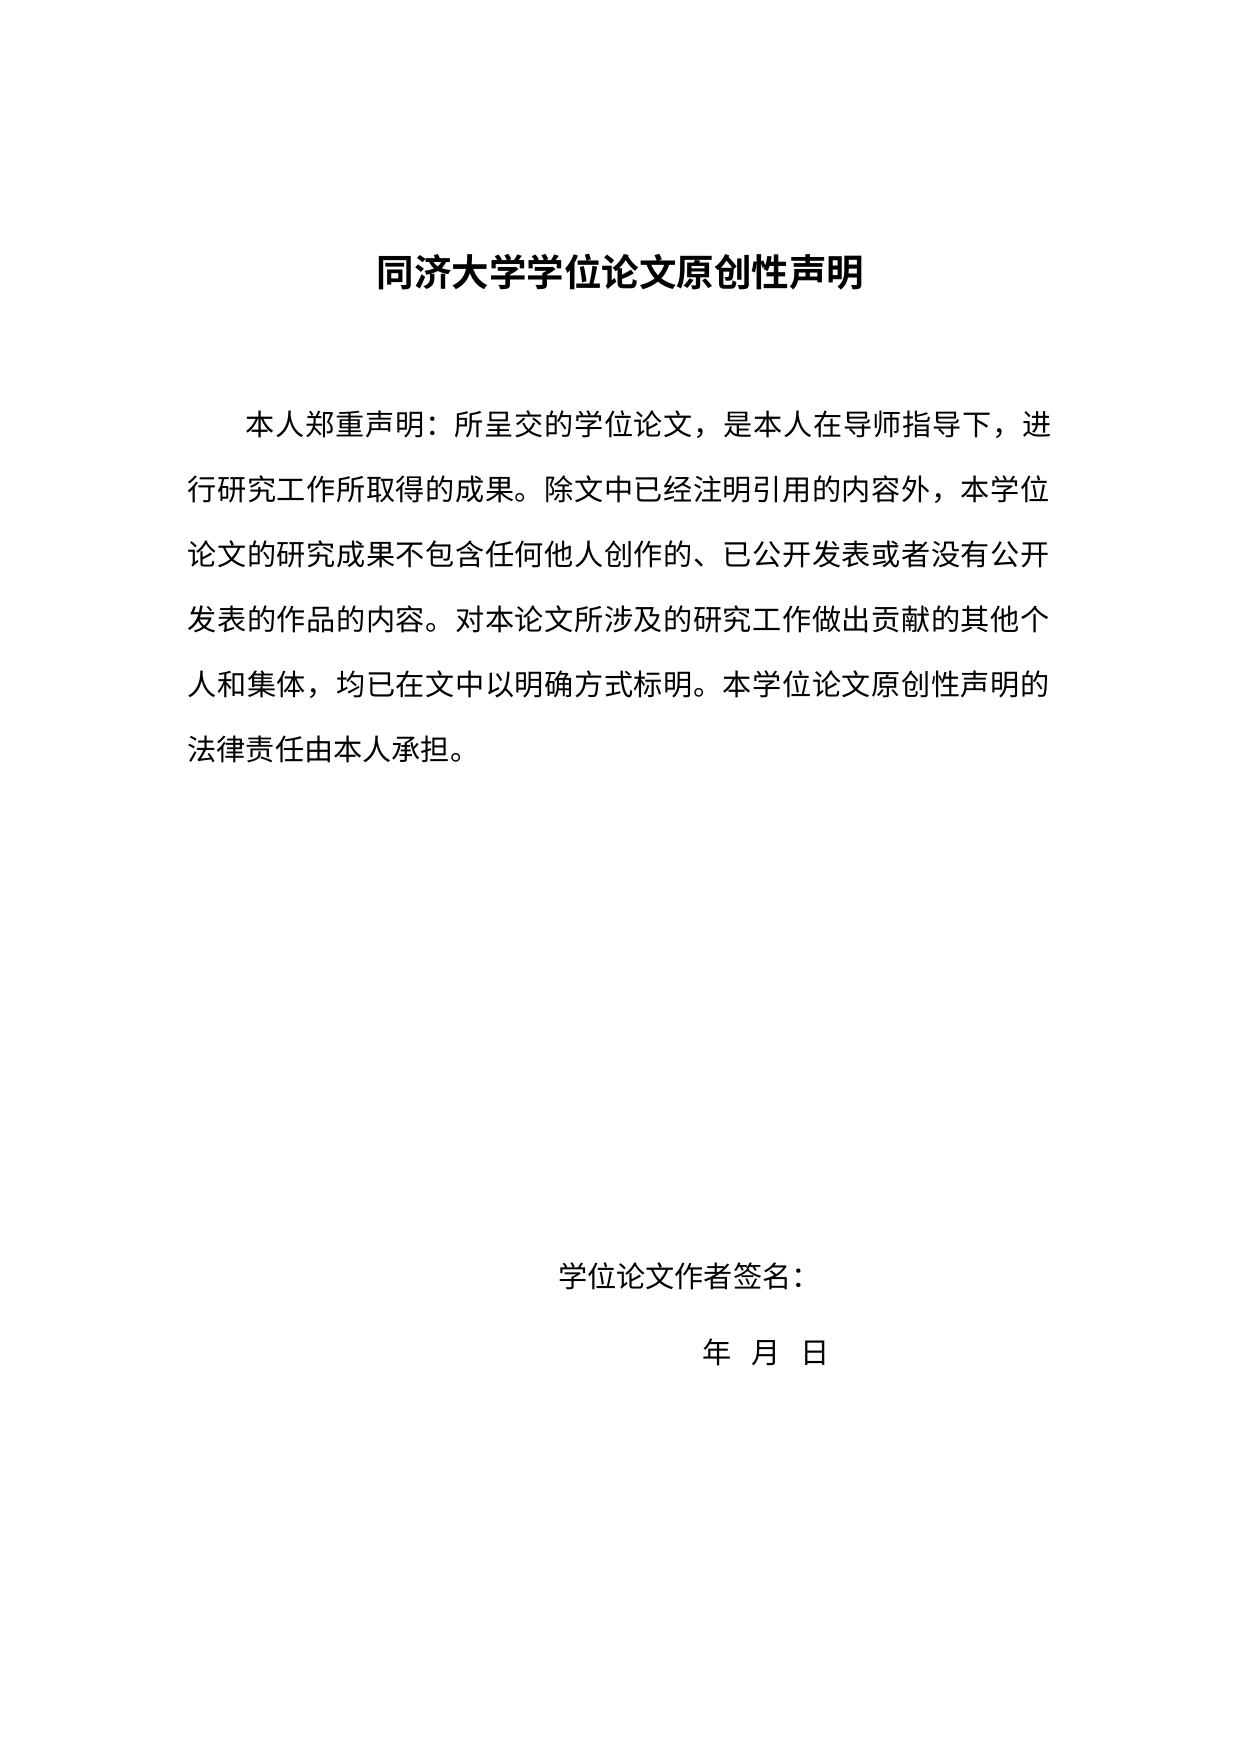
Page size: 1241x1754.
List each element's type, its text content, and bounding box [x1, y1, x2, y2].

text 学位论文作者签名： [187, 1243, 1053, 1308]
text 年 月 日 [187, 1318, 1053, 1383]
text 同济大学学位论文原创性声明 [187, 238, 1053, 303]
text 本人郑重声明：所呈交的学位论文，是本人在导师指导下，进行研究工作所取得的成果。除文中已经注明引用的内容外，本学位论文的研究成果不包含任何他人创作的、已公开发表或者没有公开发表的作品的内容。对本论文所涉及的研究工作做出贡献的其他个人和集体，均已在文中以明确方式标明。本学位论文原创性声明的法律责任由本人承担。 [187, 390, 1053, 780]
